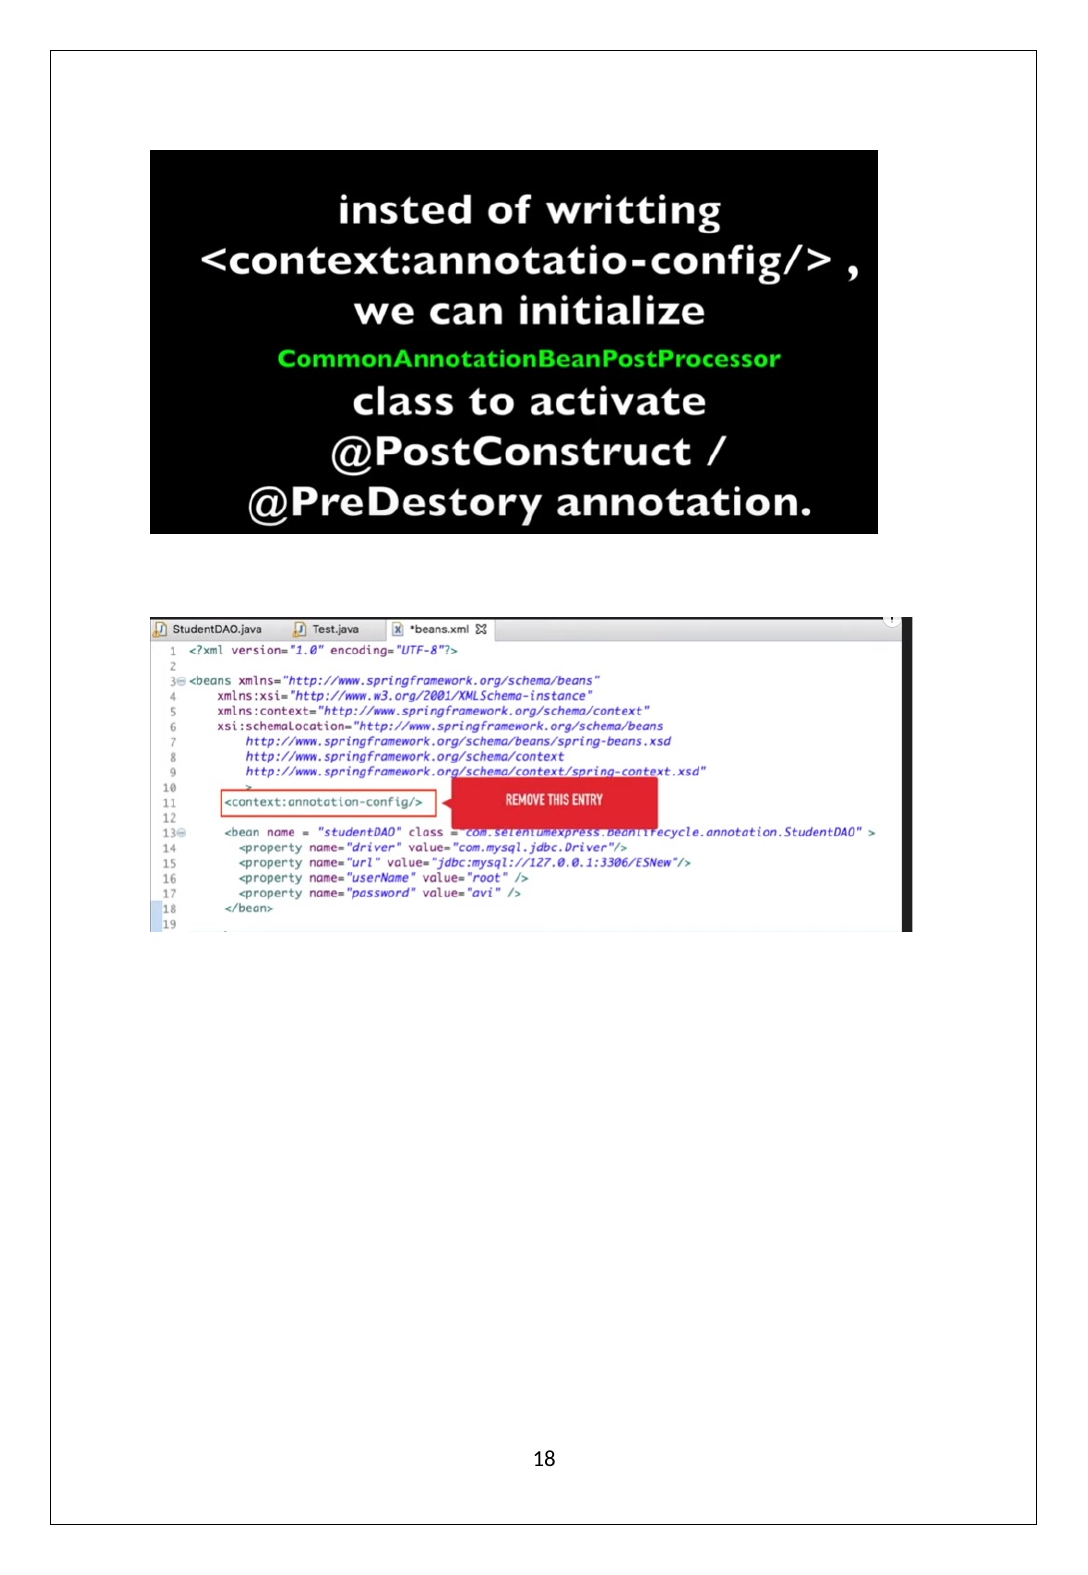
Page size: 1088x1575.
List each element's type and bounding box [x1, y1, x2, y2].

picture [150, 617, 913, 1042]
picture [150, 150, 938, 593]
